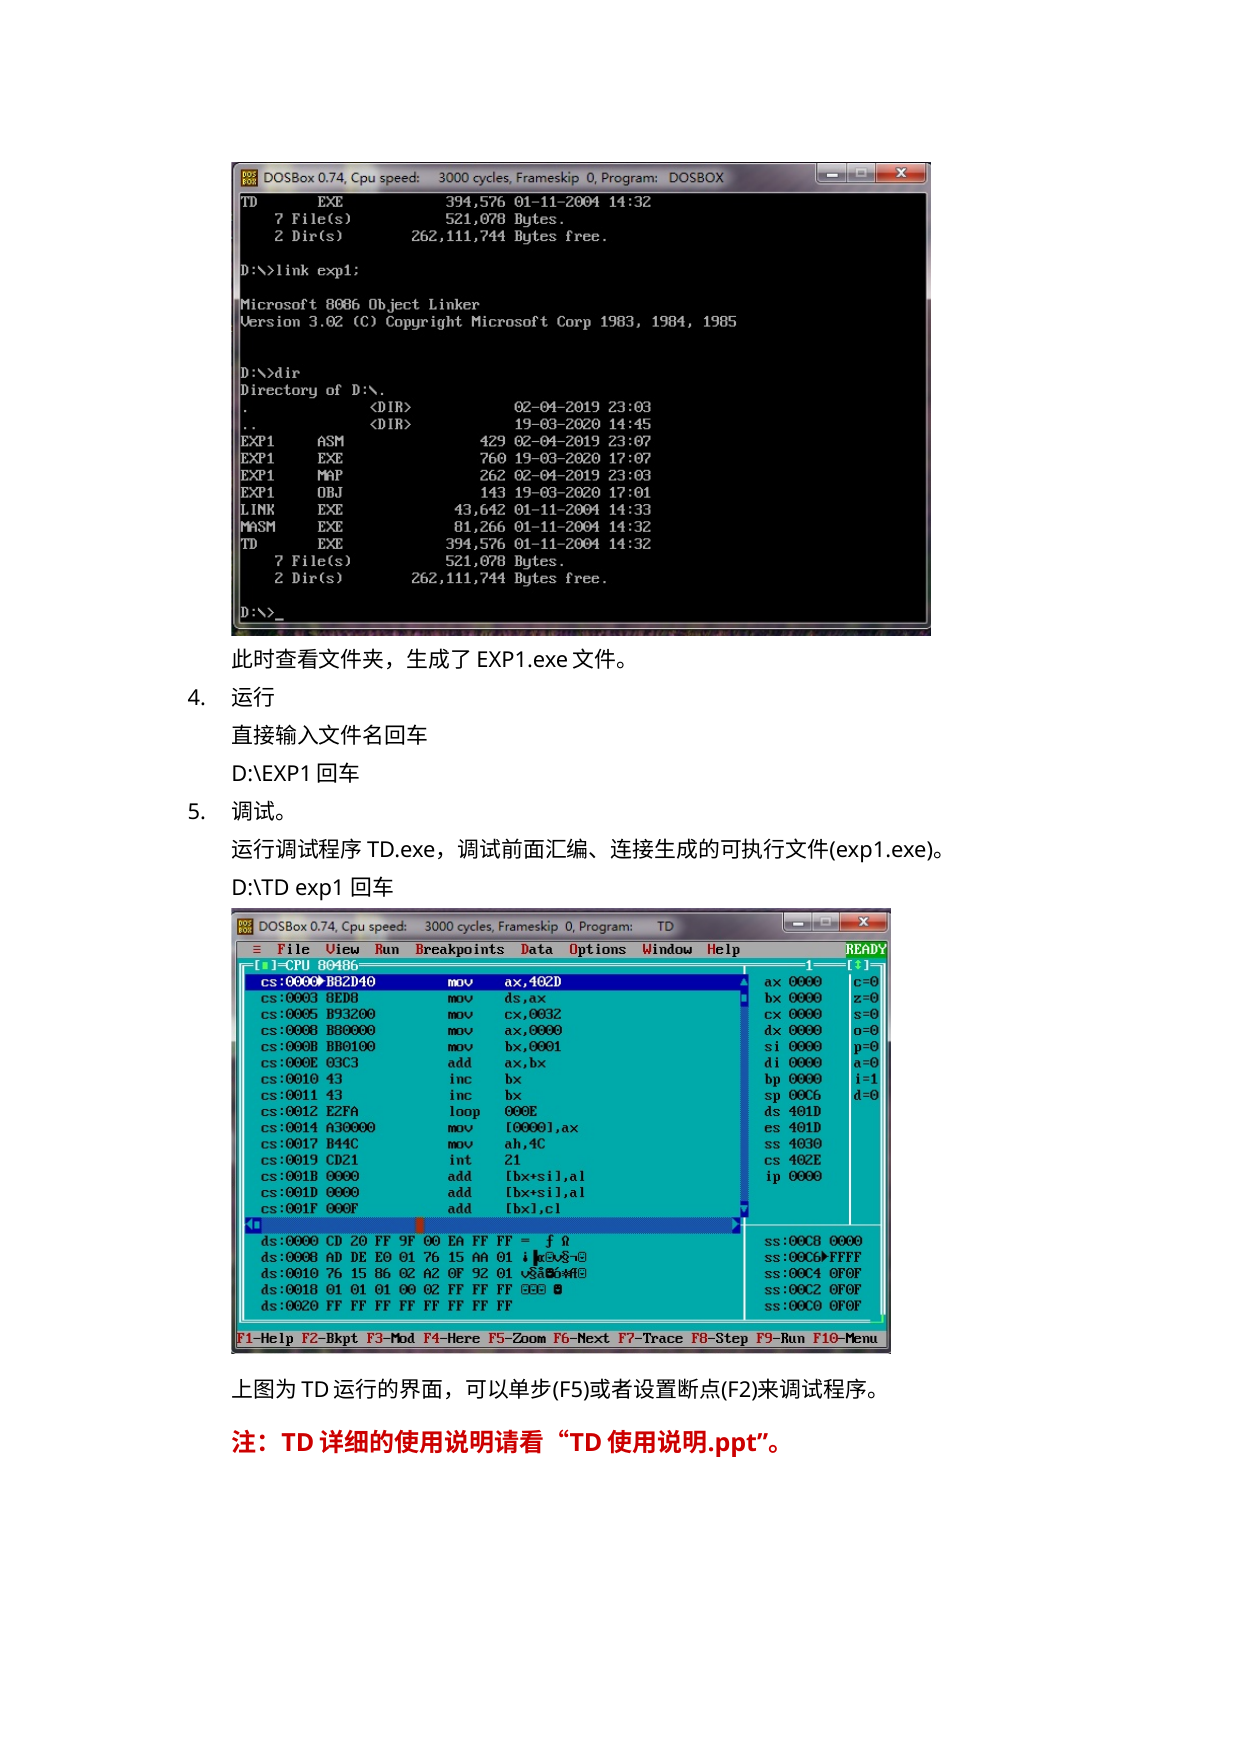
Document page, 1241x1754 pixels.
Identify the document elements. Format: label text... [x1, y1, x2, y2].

list 直接输入文件名回车 [231, 718, 1053, 750]
picture [231, 162, 931, 636]
picture [231, 908, 891, 1354]
list 注：TD详细的使用说明请看“TD使用说明.ppt”。 [231, 1423, 1053, 1459]
list 此时查看文件夹，生成了EXP1.exe文件。 [231, 642, 1053, 674]
list 运行 [187, 680, 1053, 712]
list D:\EXP1回车 [231, 756, 1053, 788]
list D:\TD exp1 回车 [231, 870, 1053, 902]
list 运行调试程序TD.exe，调试前面汇编、连接生成的可执行文件(exp1.exe)。 [231, 832, 1053, 864]
list 调试。 [187, 794, 1053, 826]
list 上图为TD运行的界面，可以单步(F5)或者设置断点(F2)来调试程序。 [231, 1372, 1053, 1404]
